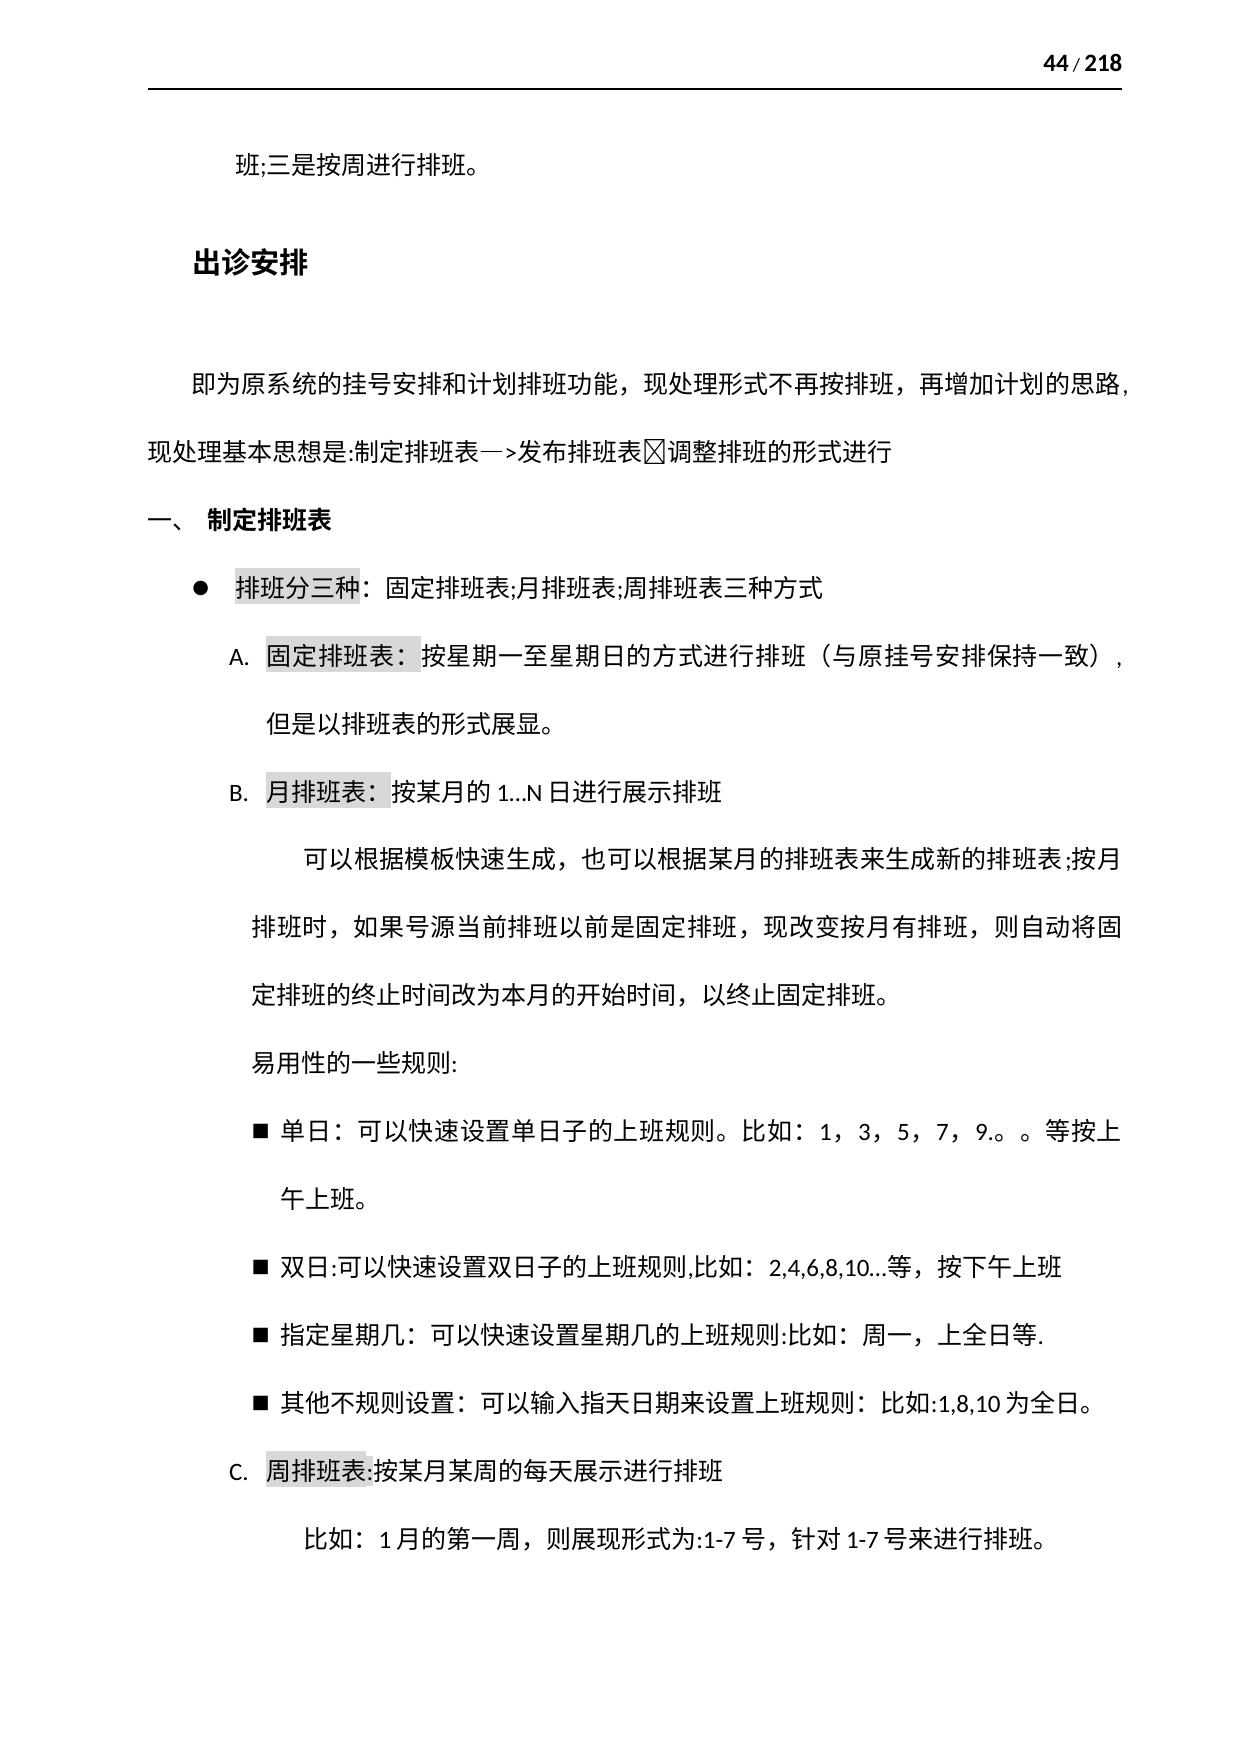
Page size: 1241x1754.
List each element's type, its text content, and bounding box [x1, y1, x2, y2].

list 双日:可以快速设置双日子的上班规则,比如：2,4,6,8,10…等，按下午上班 [251, 1232, 1122, 1299]
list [191, 130, 1122, 198]
list 可以根据模板快速生成，也可以根据某月的排班表来生成新的排班表;按月排班时，如果号源当前排班以前是固定排班，现改变按月有排班，则自动将固定排班的终止时间改为本月的开始时间，以终止固定排班。 [251, 824, 1122, 1028]
list 排班分三种：固定排班表;月排班表;周排班表三种方式 [191, 552, 1122, 620]
list 制定排班表 [148, 484, 1122, 552]
list 单日：可以快速设置单日子的上班规则。比如：1，3，5，7，9.。。等按上午上班。 [251, 1096, 1122, 1232]
list 其他不规则设置：可以输入指天日期来设置上班规则：比如:1,8,10为全日。 [251, 1367, 1122, 1435]
list 比如：1月的第一周，则展现形式为:1-7号，针对1-7号来进行排班。 [251, 1503, 1122, 1571]
list 指定星期几：可以快速设置星期几的上班规则:比如：周一，上全日等. [251, 1299, 1122, 1367]
text 即为原系统的挂号安排和计划排班功能，现处理形式不再按排班，再增加计划的思路,现处理基本思想是:制定排班表—>发布排班表调整排班的形式进行 [148, 349, 1122, 484]
list 月排班表：按某月的1…N日进行展示排班 [229, 756, 1122, 824]
list 周排班表:按某月某周的每天展示进行排班 [229, 1435, 1122, 1503]
text 易用性的一些规则: [251, 1028, 1122, 1096]
list 固定排班表：按星期一至星期日的方式进行排班（与原挂号安排保持一致）,但是以排班表的形式展显。 [229, 620, 1122, 756]
subtitle 出诊安排 [192, 227, 1122, 295]
